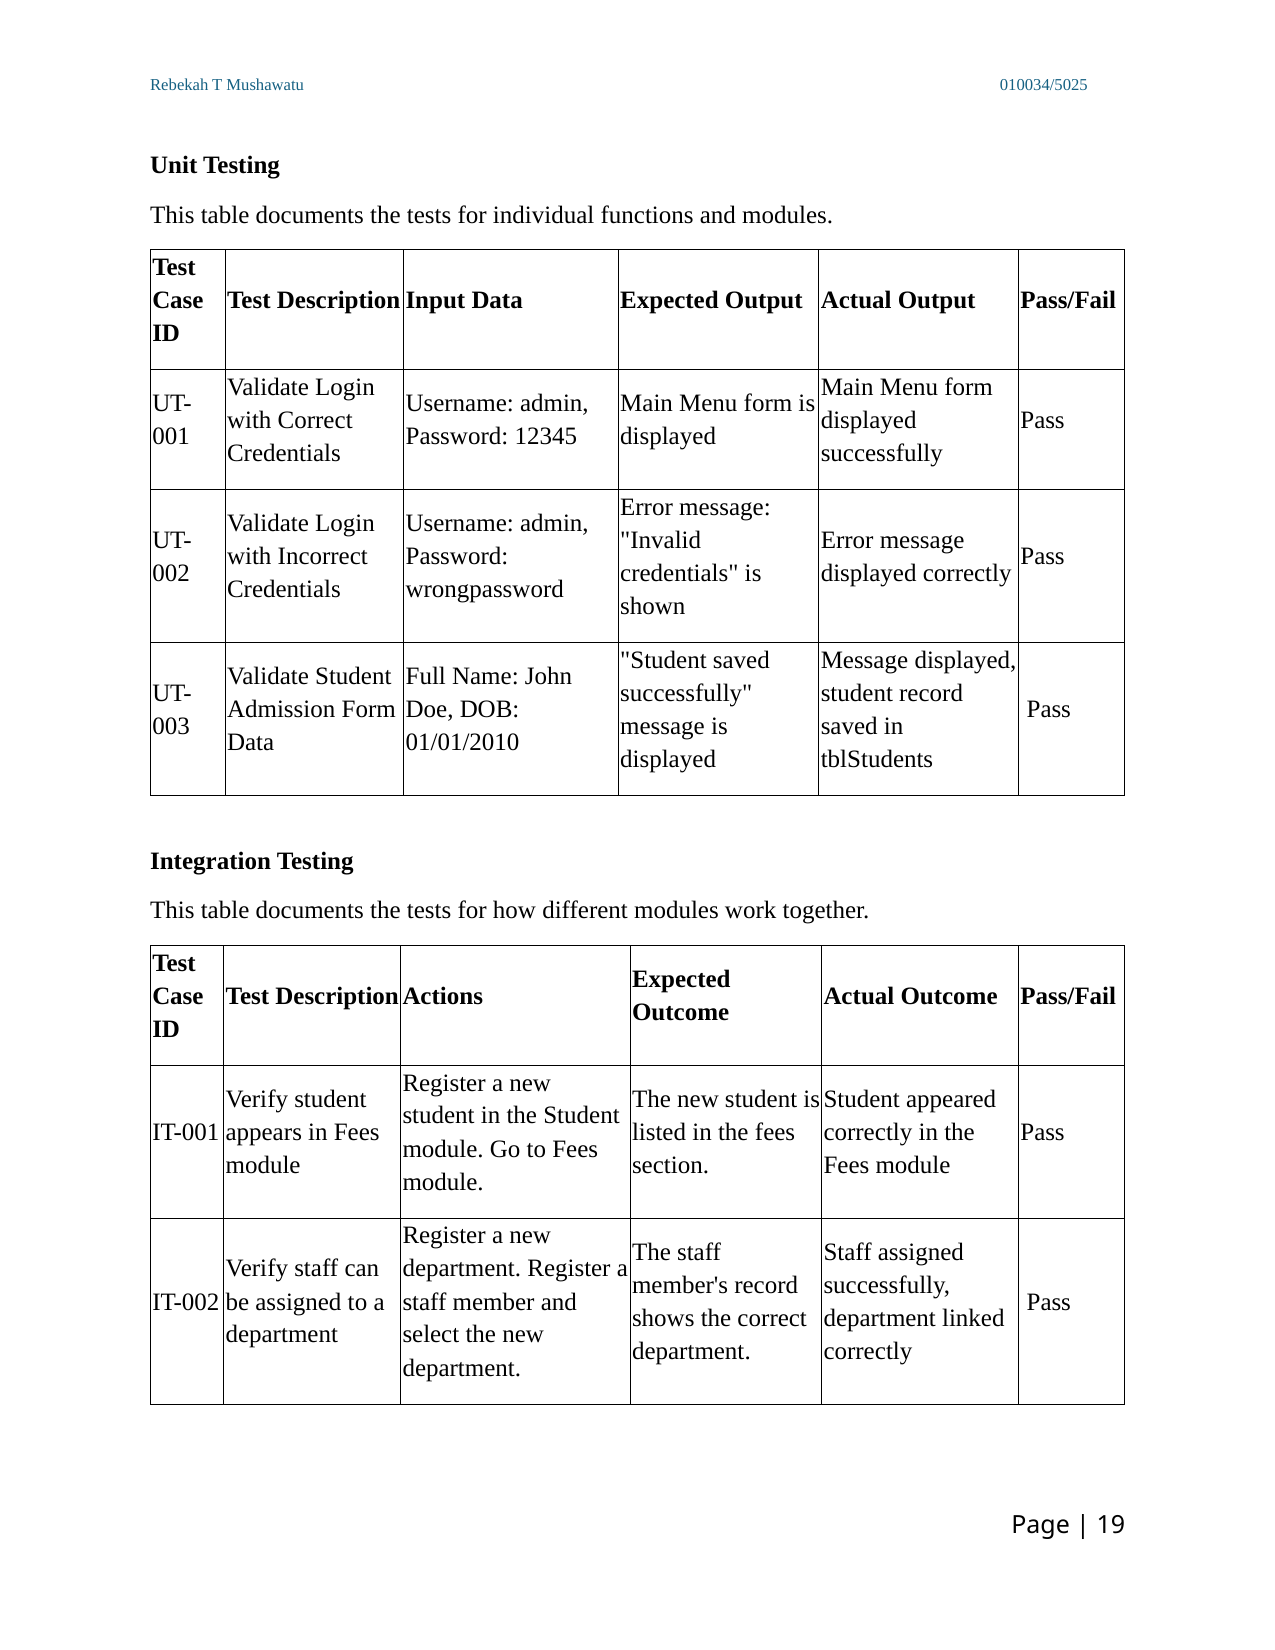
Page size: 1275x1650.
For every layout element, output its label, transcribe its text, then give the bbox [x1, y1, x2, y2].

table_cell Staff assigned successfully, department linked correctly [822, 1219, 1018, 1404]
table_cell Validate Student Admission Form Data [226, 643, 403, 795]
table_cell Pass [1019, 643, 1124, 795]
table_cell Main Menu form is displayed [619, 370, 818, 489]
table_cell Error message displayed correctly [819, 490, 1018, 642]
table_header Expected Output [619, 250, 818, 369]
text This table documents the tests for individual functions and modules. [150, 200, 1125, 228]
table_cell Full Name: John Doe, DOB: 01/01/2010 [404, 643, 618, 795]
table_cell Message displayed, student record saved in tblStudents [819, 643, 1018, 795]
table_header Actions [401, 946, 630, 1065]
table_header Pass/Fail [1019, 250, 1124, 369]
table_cell "Student saved successfully" message is displayed [619, 643, 818, 795]
table_cell Student appeared correctly in the Fees module [822, 1066, 1018, 1218]
table_cell Pass [1019, 1066, 1124, 1218]
table_cell Validate Login with Incorrect Credentials [226, 490, 403, 642]
table_cell Register a new department. Register a staff member and select the new department. [401, 1219, 630, 1404]
table_header Test Case ID [151, 250, 225, 369]
table_cell Pass [1019, 490, 1124, 642]
table_header Actual Outcome [822, 946, 1018, 1065]
table_header Input Data [404, 250, 618, 369]
table_cell Username: admin, Password: wrongpassword [404, 490, 618, 642]
table_header Test Description [226, 250, 403, 369]
table_cell UT-001 [151, 370, 225, 489]
table_cell Validate Login with Correct Credentials [226, 370, 403, 489]
table_cell UT-002 [151, 490, 225, 642]
table_cell IT-001 [151, 1066, 223, 1218]
table_header Actual Output [819, 250, 1018, 369]
table_cell Main Menu form displayed successfully [819, 370, 1018, 489]
text Unit Testing [150, 150, 1125, 179]
table_header Pass/Fail [1019, 946, 1124, 1065]
table_cell Username: admin, Password: 12345 [404, 370, 618, 489]
table_cell UT-003 [151, 643, 225, 795]
table_cell The staff member's record shows the correct department. [631, 1219, 821, 1404]
table_header Expected Outcome [631, 946, 821, 1065]
table_cell Register a new student in the Student module. Go to Fees module. [401, 1066, 630, 1218]
table_cell The new student is listed in the fees section. [631, 1066, 821, 1218]
text Integration Testing [150, 846, 1125, 874]
table_cell IT-002 [151, 1219, 223, 1404]
table_cell Verify staff can be assigned to a department [224, 1219, 400, 1404]
table_cell Pass [1019, 1219, 1124, 1404]
table_header Test Description [224, 946, 400, 1065]
table_cell Error message: "Invalid credentials" is shown [619, 490, 818, 642]
table_header Test Case ID [151, 946, 223, 1065]
table_cell Pass [1019, 370, 1124, 489]
text This table documents the tests for how different modules work together. [150, 895, 1125, 924]
table_cell Verify student appears in Fees module [224, 1066, 400, 1218]
